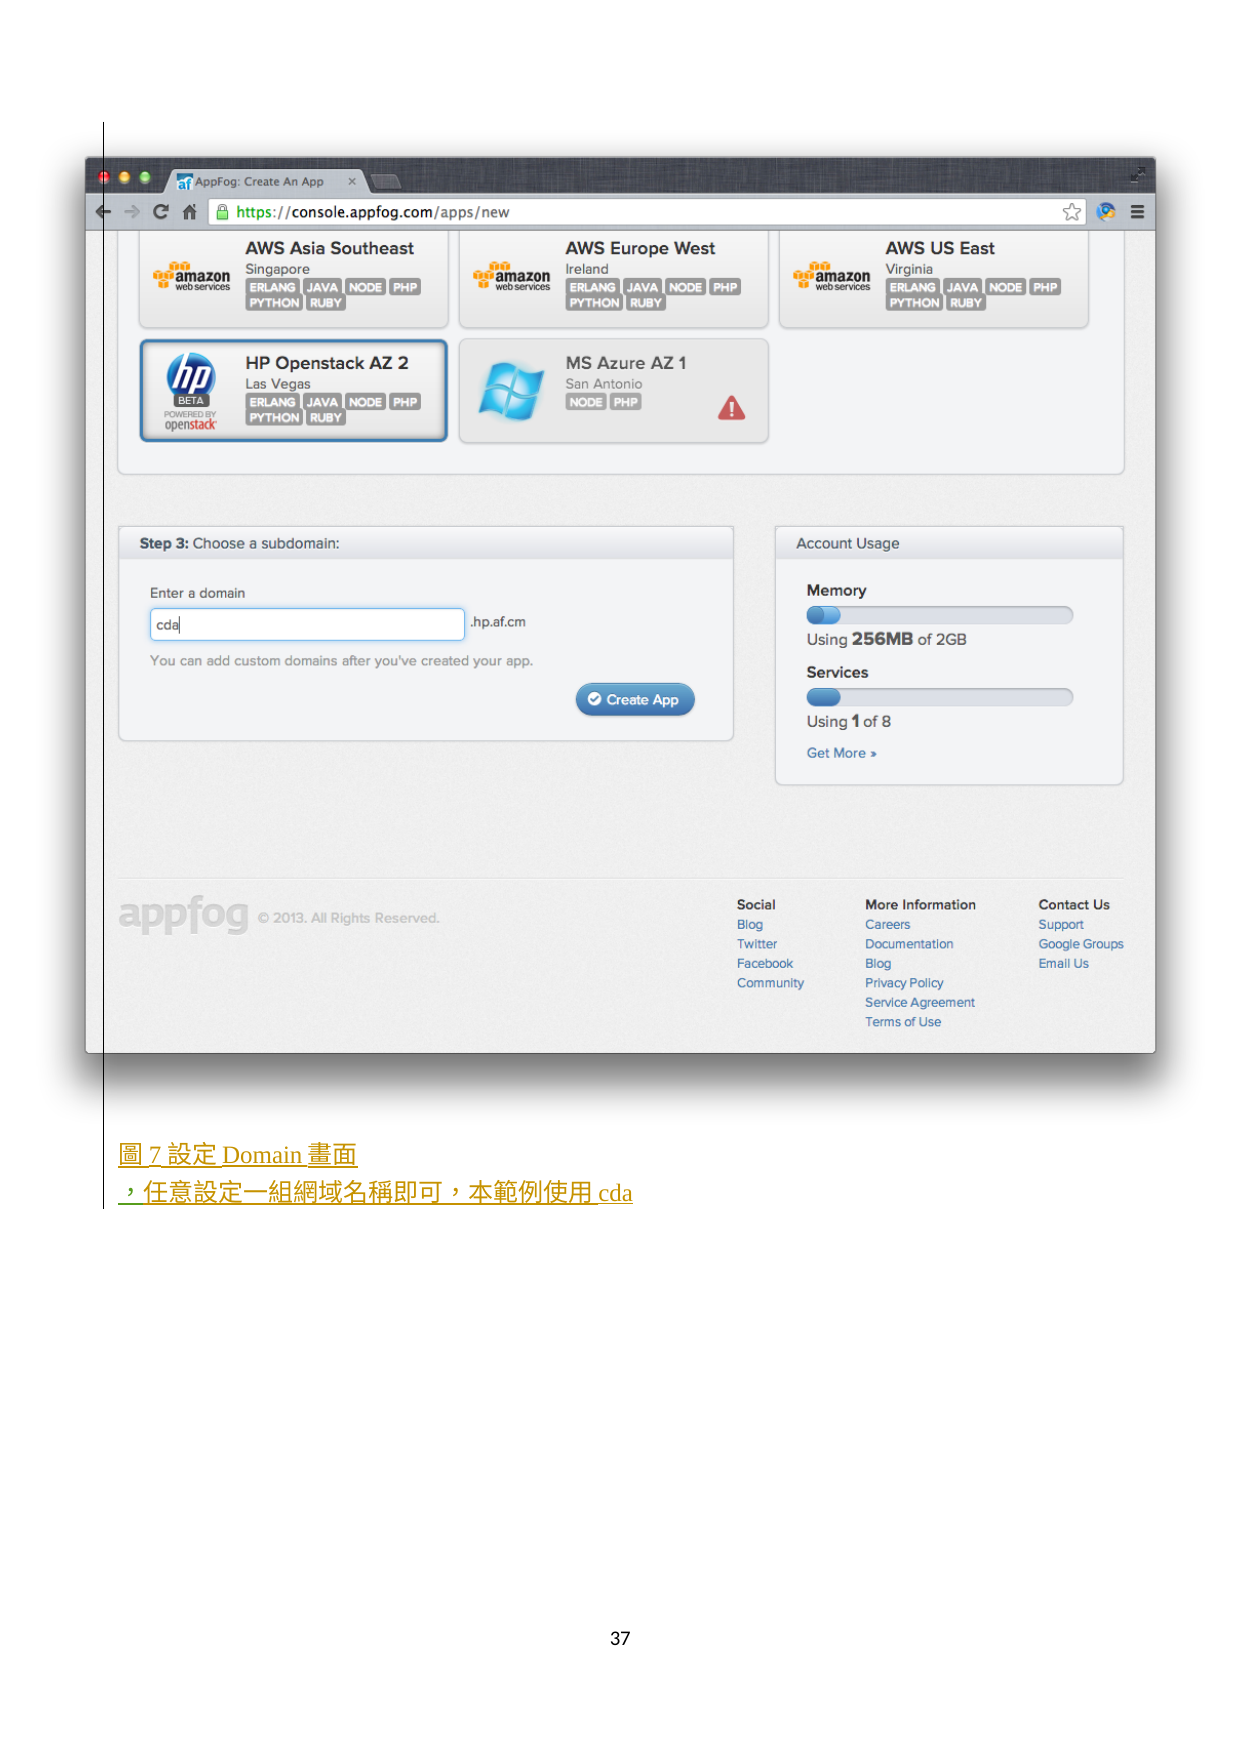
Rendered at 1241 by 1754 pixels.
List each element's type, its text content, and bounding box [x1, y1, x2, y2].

text 7 [118, 1134, 1122, 1172]
picture [27, 121, 103, 1134]
picture [104, 121, 1213, 1134]
